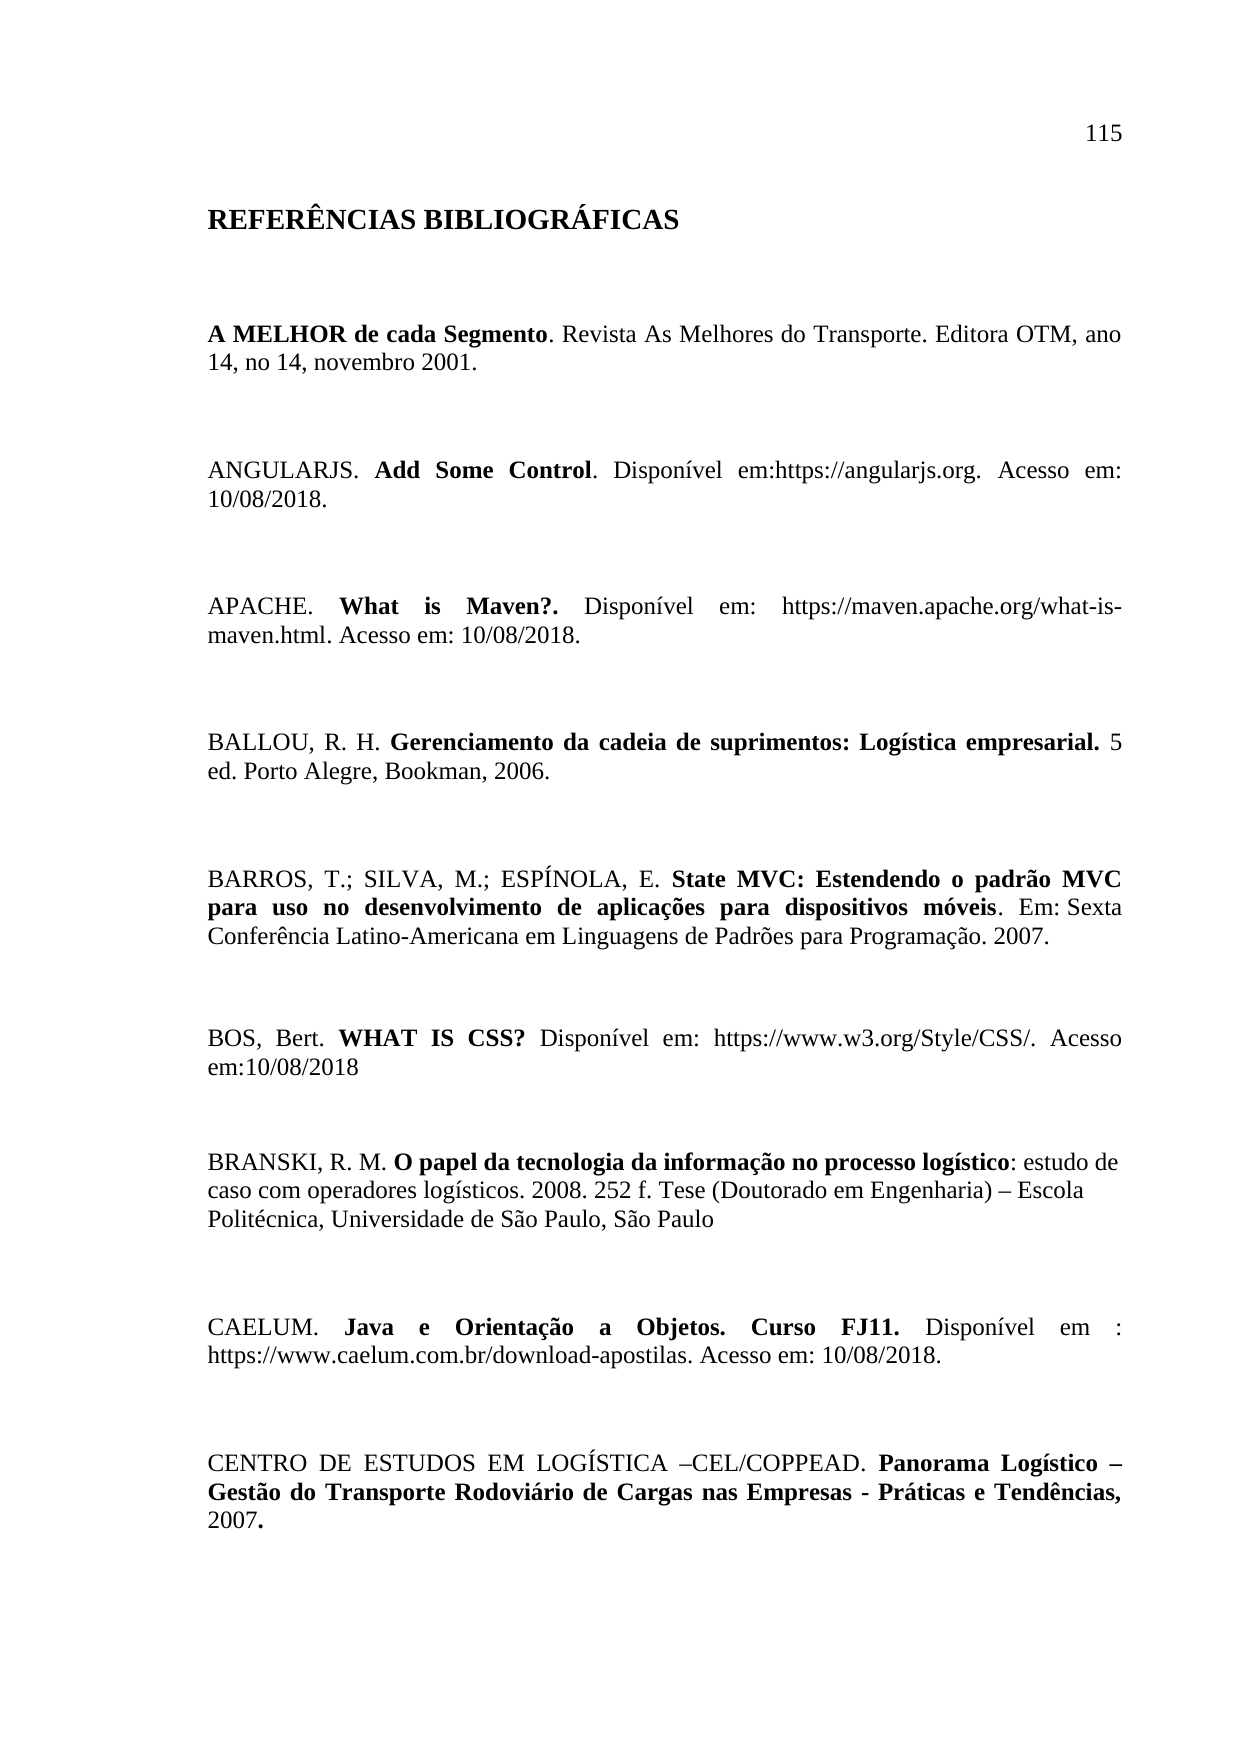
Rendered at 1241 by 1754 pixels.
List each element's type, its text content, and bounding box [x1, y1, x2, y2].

text BRANSKI, R. M. O papel da tecnologia da informação no processo logístico: estudo de caso com operadores logísticos. 2008. 252 f. Tese (Doutorado em Engenharia) – Escola Politécnica, Universidade de São Paulo, São Paulo [207, 1147, 1122, 1233]
text BALLOU, R. H. Gerenciamento da cadeia de suprimentos: Logística empresarial. 5 ed. Porto Alegre, Bookman, 2006. [207, 727, 1122, 785]
text CENTRO DE ESTUDOS EM LOGÍSTICA –CEL/COPPEAD. Panorama Logístico – Gestão do Transporte Rodoviário de Cargas nas Empresas - Práticas e Tendências, 2007. [207, 1448, 1122, 1534]
text ANGULARJS. Add Some Control. Disponível em:https://angularjs.org. Acesso em: 10/08/2018. [207, 455, 1122, 512]
text APACHE. What is Maven?. Disponível em: https://maven.apache.org/what-is-maven.html. Acesso em: 10/08/2018. [207, 591, 1122, 649]
subtitle REFERÊNCIAS BIBLIOGRÁFICAS [207, 202, 1122, 236]
text A MELHOR de cada Segmento. Revista As Melhores do Transporte. Editora OTM, ano 14, no 14, novembro 2001. [207, 319, 1122, 376]
text CAELUM. Java e Orientação a Objetos. Curso FJ11. Disponível em : https://www.caelum.com.br/download-apostilas. Acesso em: 10/08/2018. [207, 1312, 1122, 1369]
text BOS, Bert. WHAT IS CSS? Disponível em: https://www.w3.org/Style/CSS/. Acesso em:10/08/2018 [207, 1023, 1122, 1080]
text BARROS, T.; SILVA, M.; ESPÍNOLA, E. State MVC: Estendendo o padrão MVC para uso no desenvolvimento de aplicações para dispositivos móveis. Em: Sexta Conferência Latino-Americana em Linguagens de Padrões para Programação. 2007. [207, 864, 1122, 950]
